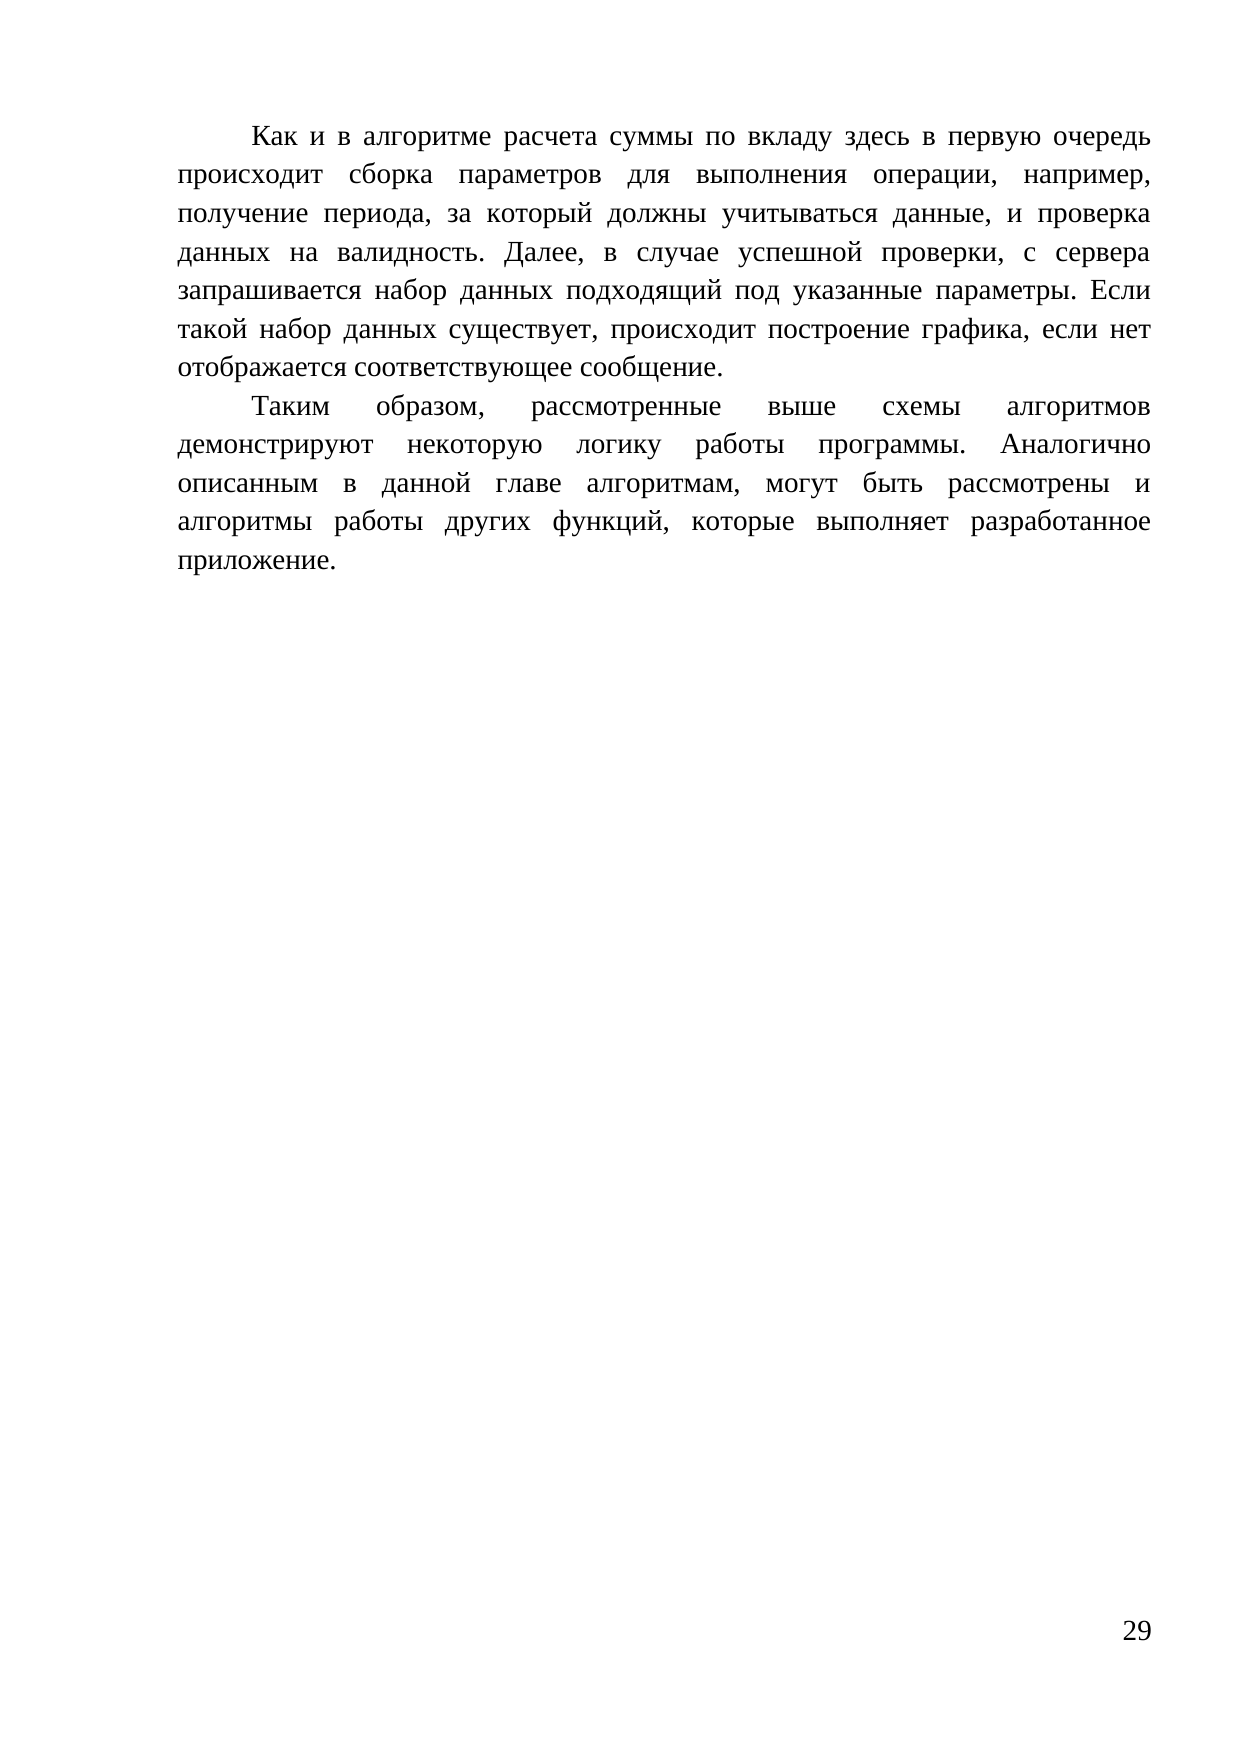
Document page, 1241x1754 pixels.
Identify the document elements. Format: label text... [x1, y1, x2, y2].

text Как и в алгоритме расчета суммы по вкладу здесь в первую очередь происходит сборка параметров для выполнения операции, например, получение периода, за который должны учитываться данные, и проверка данных на валидность. Далее, в случае успешной проверки, с сервера запрашивается набор данных подходящий под указанные параметры. Если такой набор данных существует, происходит построение графика, если нет отображается соответствующее сообщение. [177, 118, 1152, 383]
text Таким образом, рассмотренные выше схемы алгоритмов демонстрируют некоторую логику работы программы. Аналогично описанным в данной главе алгоритмам, могут быть рассмотрены и алгоритмы работы других функций, которые выполняет разработанное приложение. [177, 388, 1152, 576]
